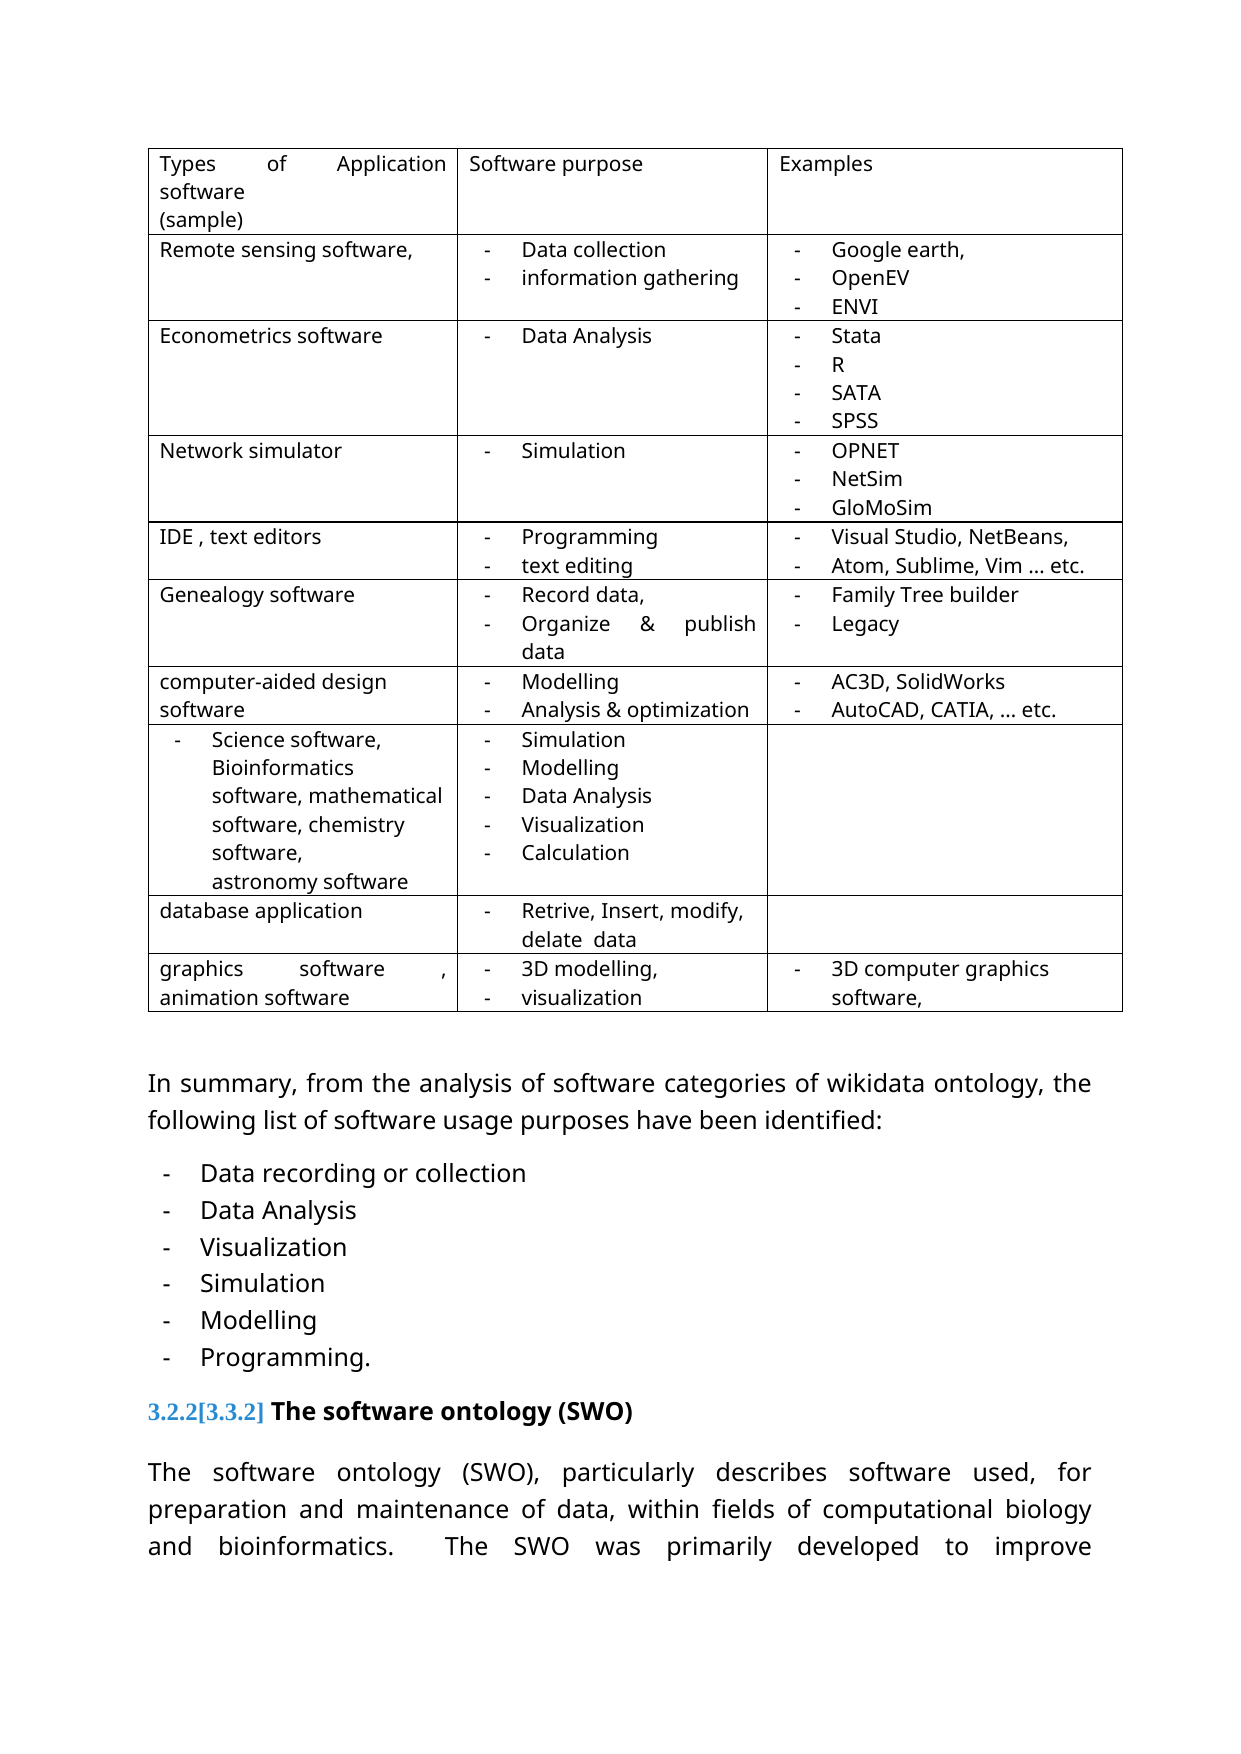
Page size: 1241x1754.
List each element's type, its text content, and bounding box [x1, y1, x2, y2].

table_cell Modelling Analysis & optimization [458, 667, 767, 724]
list Visualization [162, 1229, 1093, 1263]
table_cell AC3D, SolidWorks AutoCAD, CATIA, … etc. [768, 667, 1122, 724]
table_cell Retrive, Insert, modify, delate data [458, 896, 767, 953]
table_cell database application [149, 896, 457, 953]
table_cell graphics software , animation software [149, 954, 457, 1011]
table_cell Programming text editing [458, 523, 767, 579]
table_header Types of Application software (sample) [149, 149, 457, 234]
table_cell Data collection information gathering [458, 235, 767, 320]
subtitle The software ontology (SWO) [148, 1393, 1093, 1427]
table_cell Simulation [458, 436, 767, 521]
table_cell [768, 896, 1122, 953]
table_cell Data Analysis [458, 321, 767, 435]
table_cell computer-aided design software [149, 667, 457, 724]
table_cell 3D computer graphics software, [768, 954, 1122, 1011]
table_cell 3D modelling, visualization [458, 954, 767, 1011]
table_cell Remote sensing software, [149, 235, 457, 320]
table_cell Google earth, OpenEV ENVI [768, 235, 1122, 320]
list Modelling [162, 1303, 1093, 1337]
list Programming. [162, 1340, 1093, 1374]
table_cell Science software, Bioinformatics software, mathematical software, chemistry software, astronomy software [149, 725, 457, 895]
table_cell Simulation Modelling Data Analysis Visualization Calculation [458, 725, 767, 895]
table_cell Network simulator [149, 436, 457, 521]
table_header Software purpose [458, 149, 767, 234]
table_cell IDE , text editors [149, 523, 457, 579]
list Data recording or collection [162, 1156, 1093, 1190]
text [148, 1455, 1093, 1562]
table_cell OPNET NetSim GloMoSim [768, 436, 1122, 521]
table_header Examples [768, 149, 1122, 234]
table_cell Stata R SATA SPSS [768, 321, 1122, 435]
table_cell Visual Studio, NetBeans, Atom, Sublime, Vim … etc. [768, 523, 1122, 579]
table_cell Genealogy software [149, 580, 457, 666]
list Data Analysis [162, 1193, 1093, 1227]
table_cell Record data, Organize & publish data [458, 580, 767, 666]
table_cell Econometrics software [149, 321, 457, 435]
text In summary, from the analysis of software categories of wikidata ontology, the following list of software usage purposes have been identified: [148, 1066, 1093, 1136]
table_cell [768, 725, 1122, 895]
list Simulation [162, 1266, 1093, 1300]
table_cell Family Tree builder Legacy [768, 580, 1122, 666]
